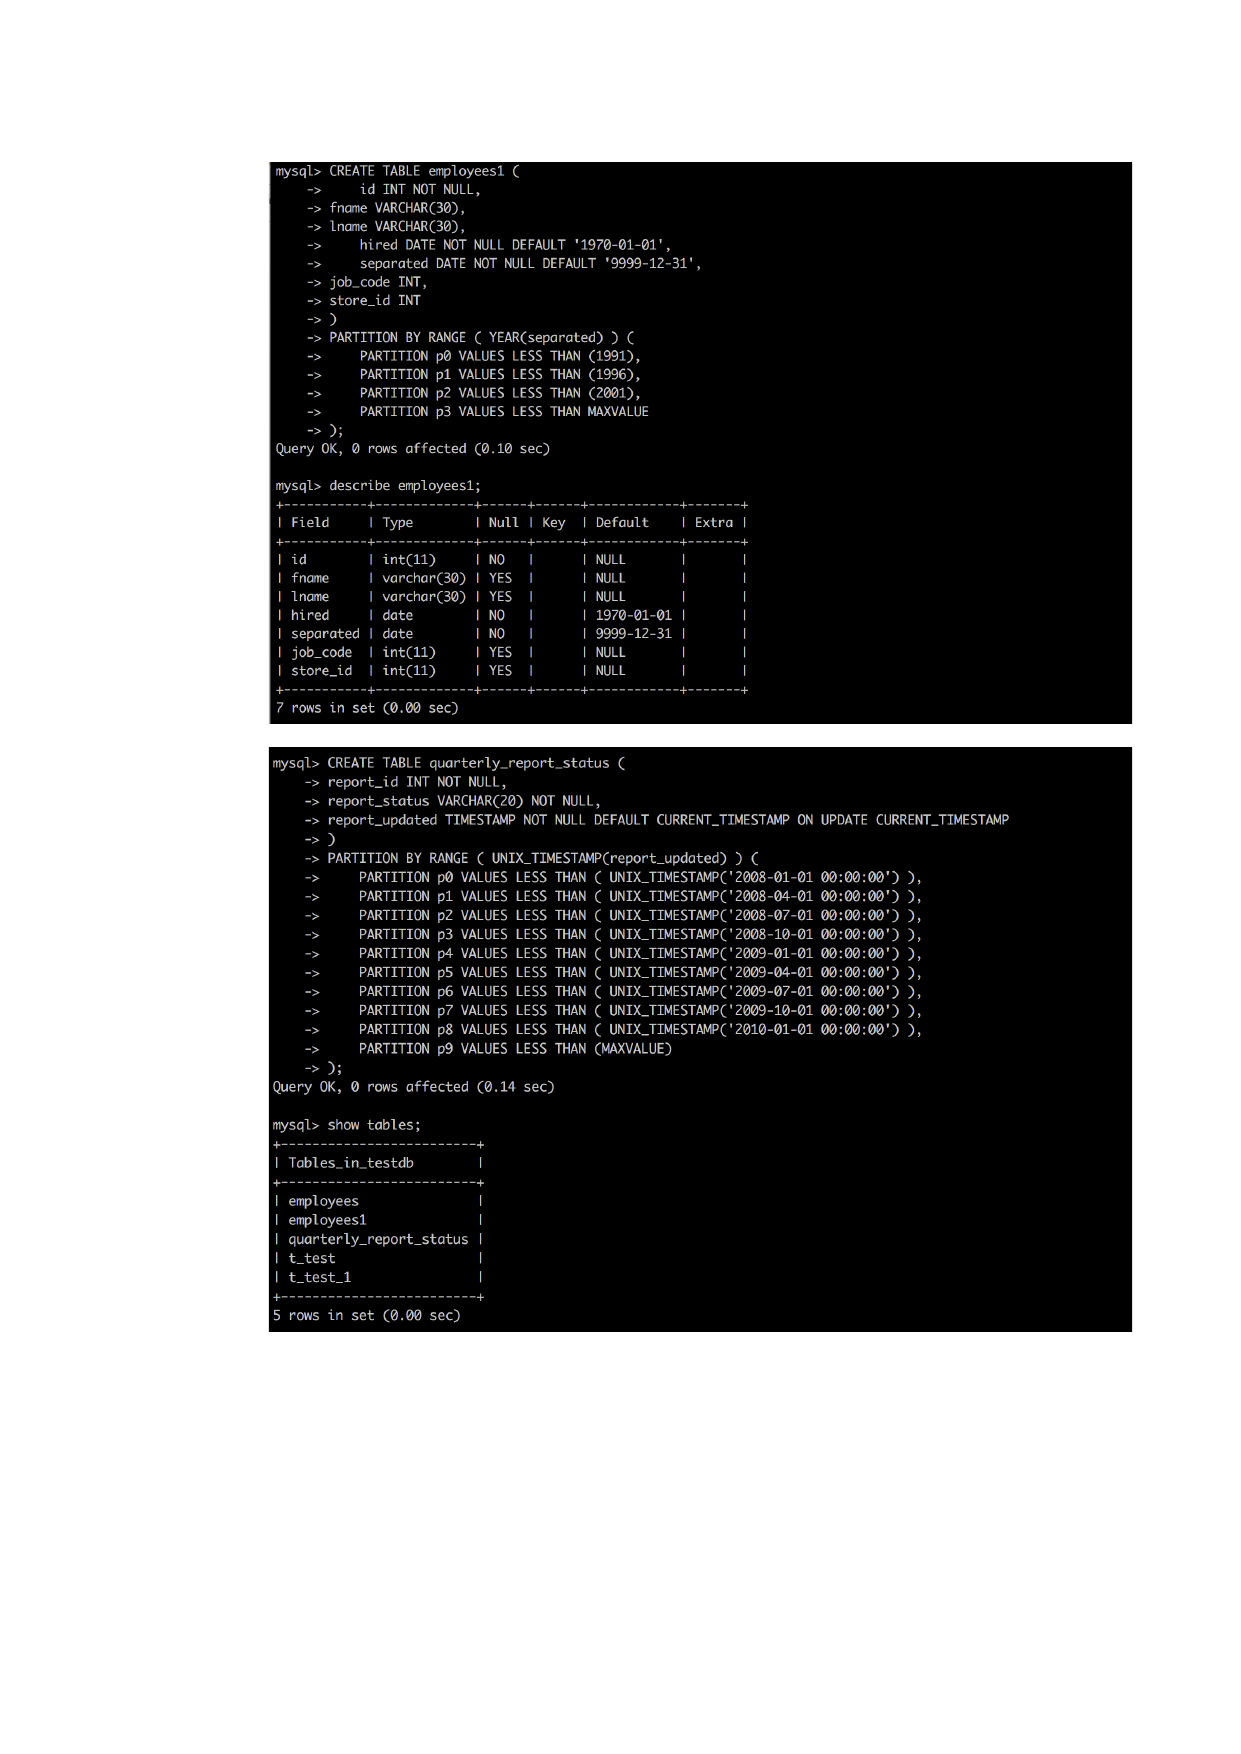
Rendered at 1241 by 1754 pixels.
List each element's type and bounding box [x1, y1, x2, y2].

picture [268, 162, 1133, 724]
picture [268, 747, 1133, 1332]
